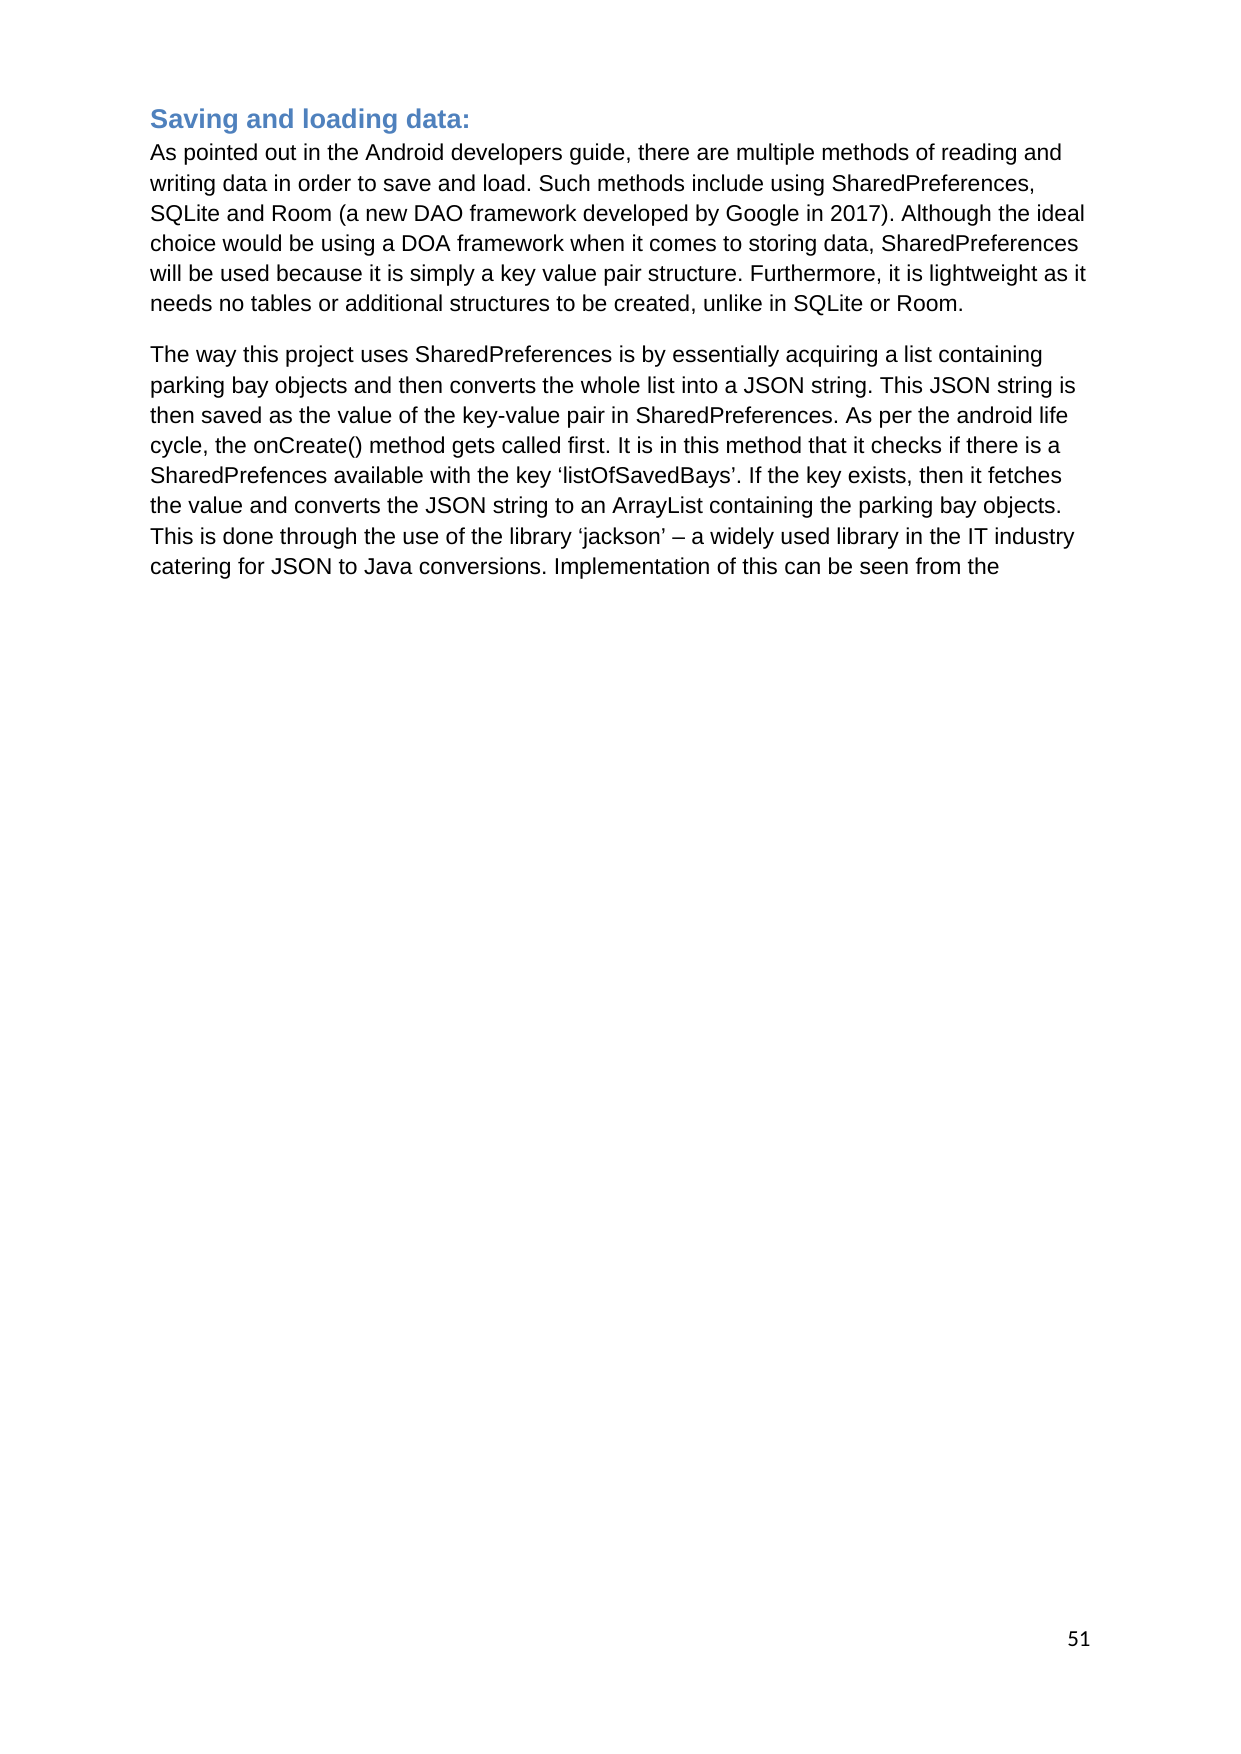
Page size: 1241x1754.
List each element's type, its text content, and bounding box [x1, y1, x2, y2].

subtitle Saving and loading data: [150, 103, 1090, 135]
text The way this project uses SharedPreferences is by essentially acquiring a list containing parking bay objects and then converts the whole list into a JSON string. This JSON string is then saved as the value of the key-value pair in SharedPreferences. As per the android life cycle, the onCreate() method gets called first. It is in this method that it checks if there is a SharedPrefences available with the key ‘listOfSavedBays’. If the key exists, then it fetches the value and converts the JSON string to an ArrayList containing the parking bay objects. This is done through the use of the library ‘jackson’ – a widely used library in the IT industry catering for JSON to Java conversions. Implementation of this can be seen from the following: [150, 341, 1090, 579]
text As pointed out in the Android developers guide, there are multiple methods of reading and writing data in order to save and load. Such methods include using SharedPreferences, SQLite and Room (a new DAO framework developed by Google in 2017). Although the ideal choice would be using a DOA framework when it comes to storing data, SharedPreferences will be used because it is simply a key value pair structure. Furthermore, it is lightweight as it needs no tables or additional structures to be created, unlike in SQLite or Room. [150, 139, 1090, 317]
